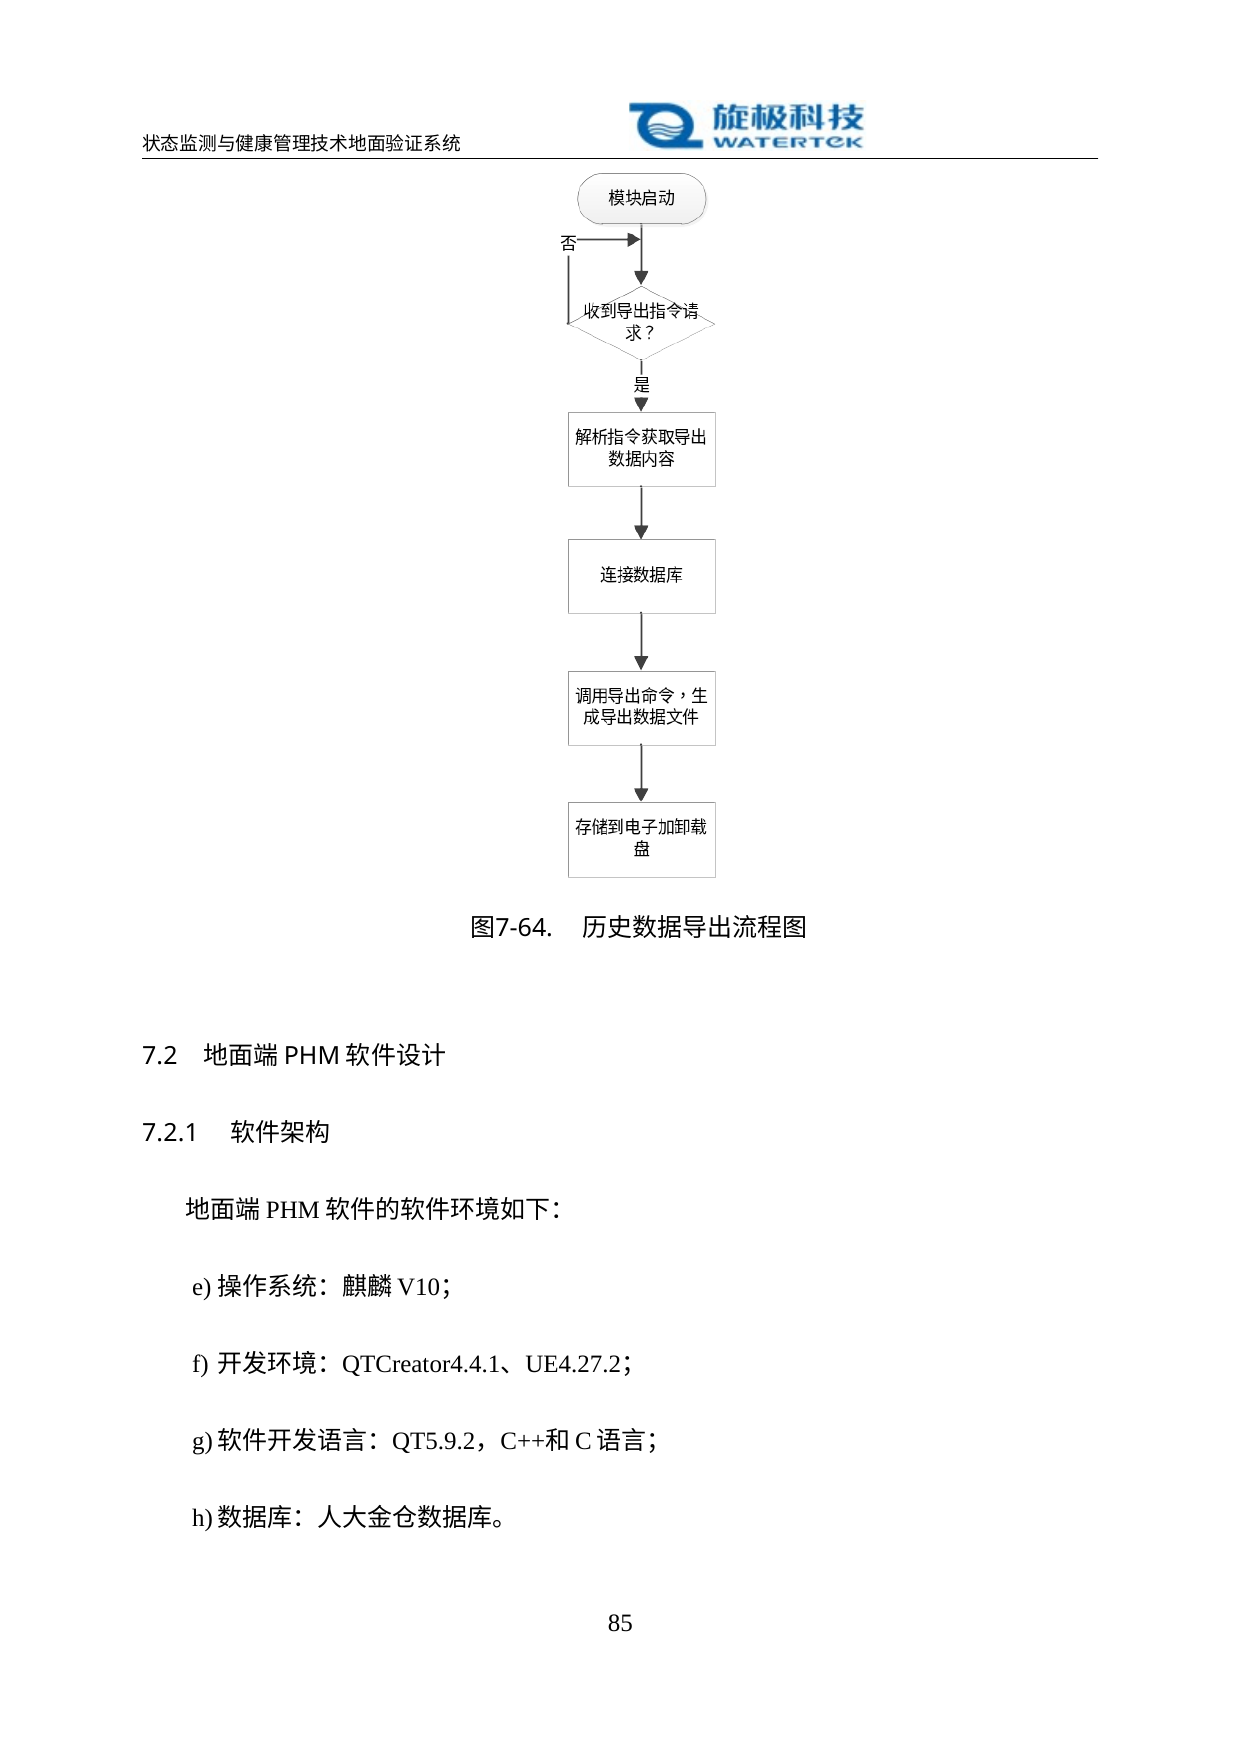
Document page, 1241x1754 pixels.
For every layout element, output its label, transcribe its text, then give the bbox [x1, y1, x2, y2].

picture [628, 100, 867, 151]
list 数据库：人大金仓数据库。 [142, 1482, 1098, 1550]
text 软件架构 [142, 1097, 1098, 1165]
text 地面端PHM软件设计 [142, 1020, 1098, 1088]
list 软件开发语言：QT5.9.2，C++和C语言； [142, 1405, 1098, 1473]
list 地面端PHM软件的软件环境如下： [186, 1174, 1098, 1242]
list 操作系统：麒麟V10； [142, 1251, 1098, 1319]
list 历史数据导出流程图 [142, 891, 1098, 959]
list 开发环境：QTCreator4.4.1、UE4.27.2； [142, 1328, 1098, 1396]
